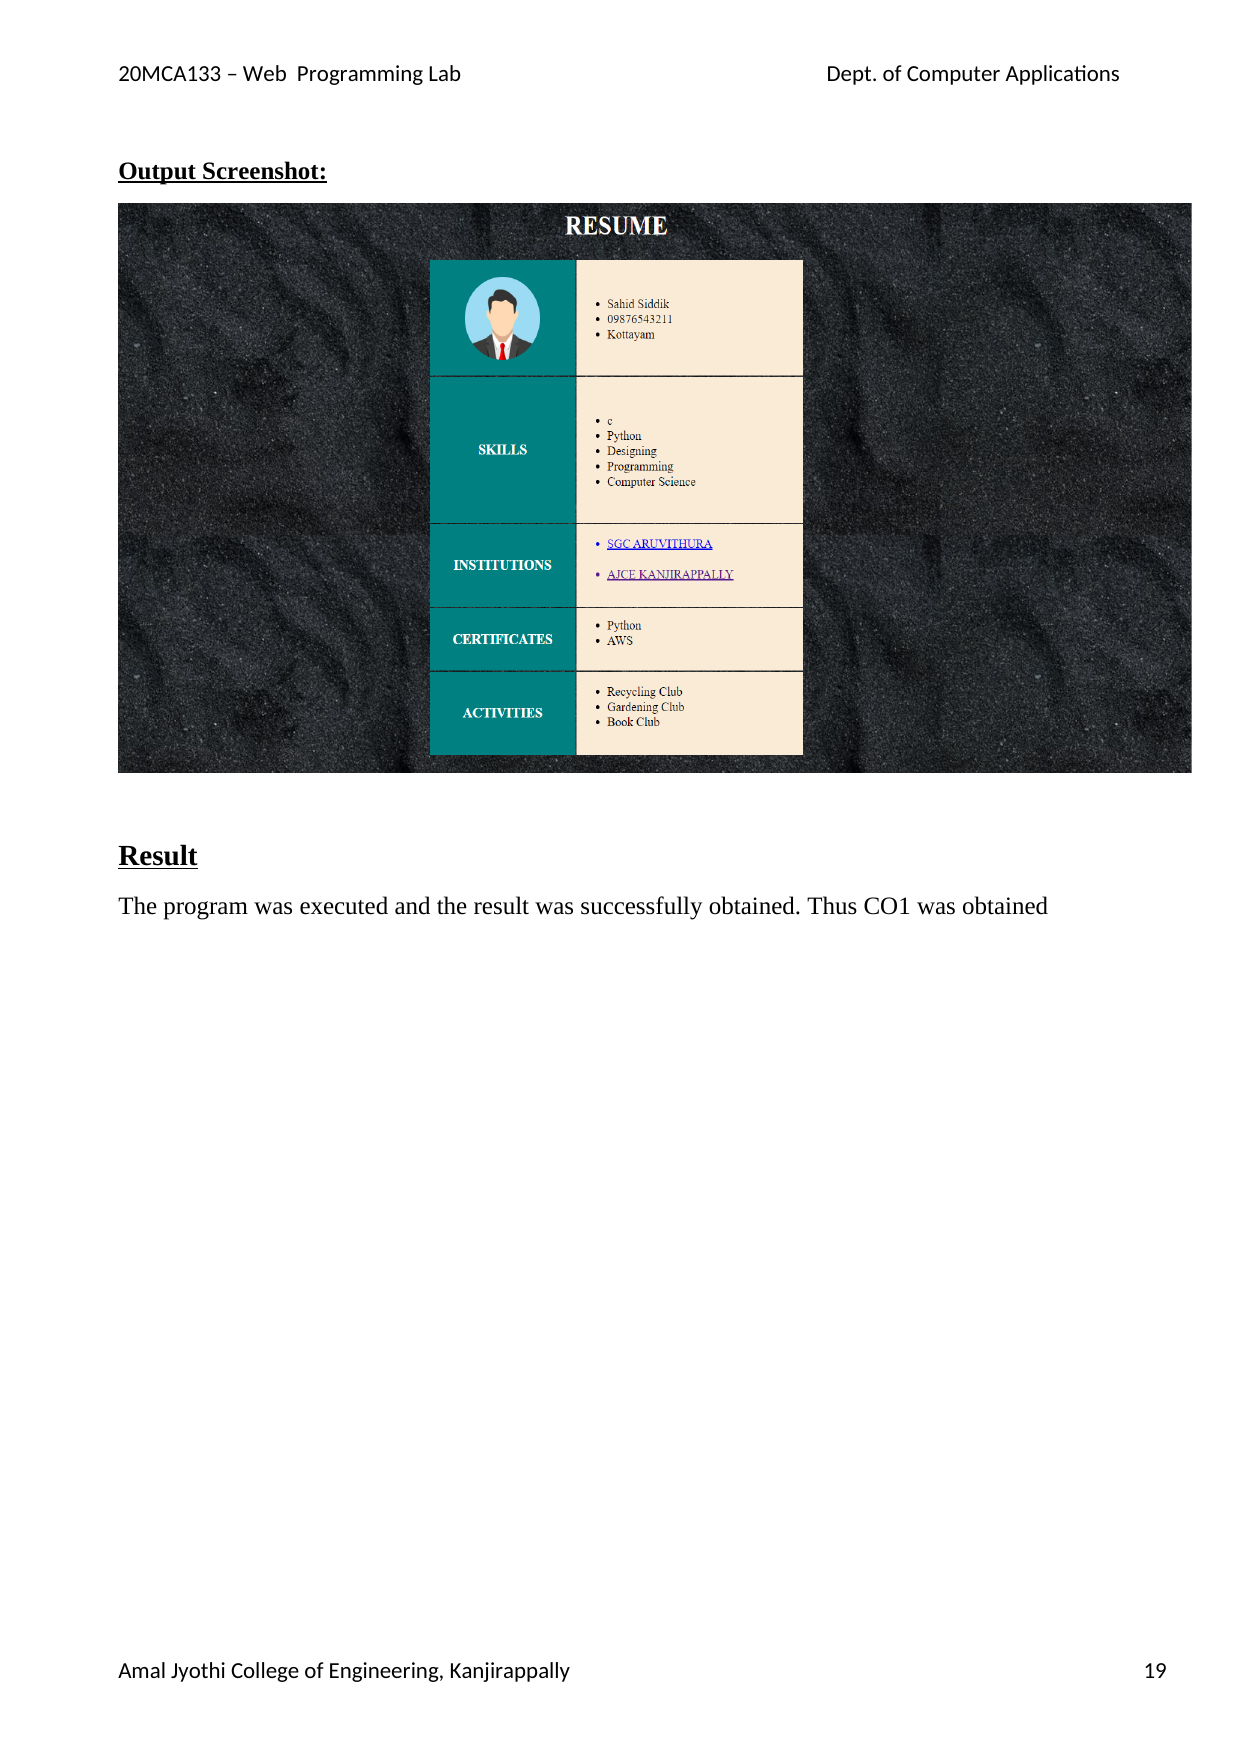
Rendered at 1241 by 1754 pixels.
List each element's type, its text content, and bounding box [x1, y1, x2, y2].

picture [118, 203, 1192, 773]
text Output Screenshot: [118, 156, 1167, 185]
text Result [118, 838, 1167, 872]
text The program was executed and the result was successfully obtained. Thus CO1 was obtained [118, 891, 1167, 920]
